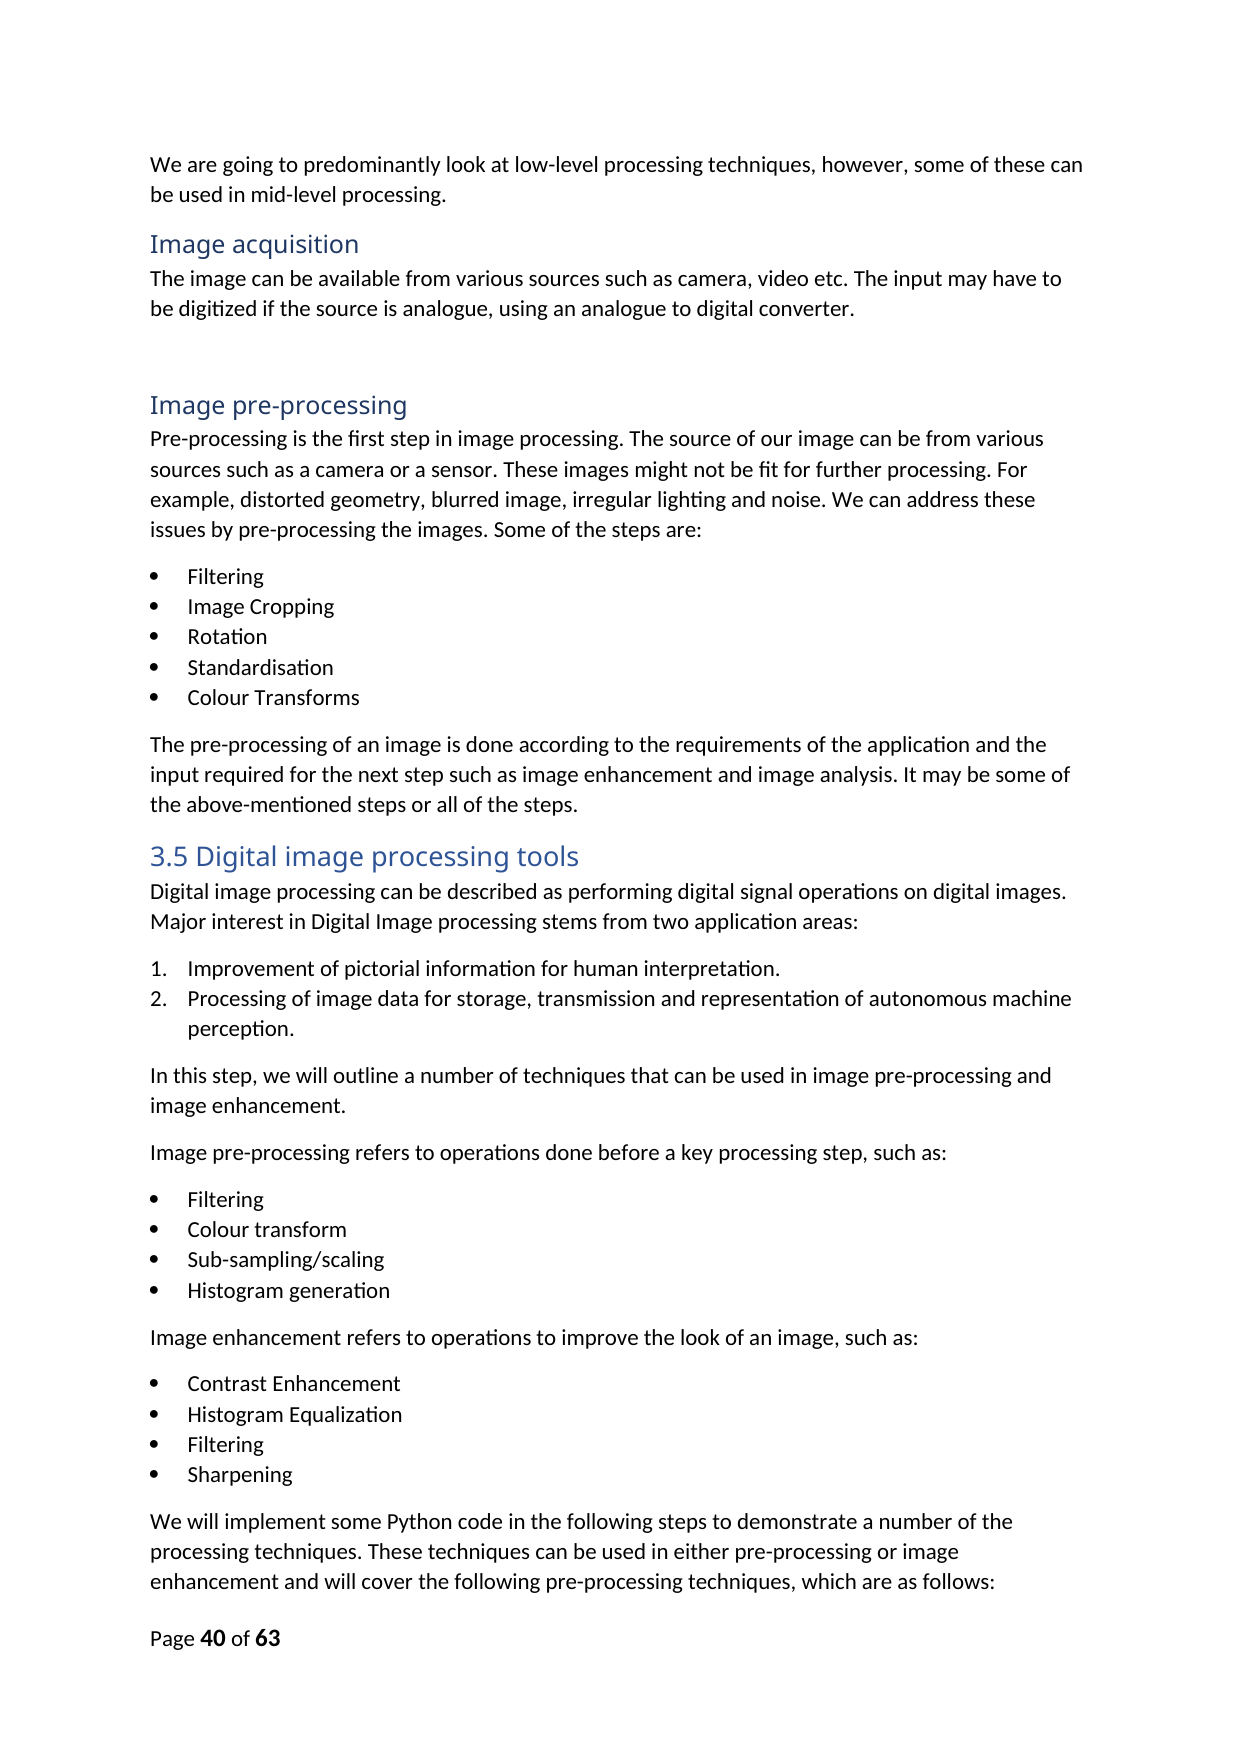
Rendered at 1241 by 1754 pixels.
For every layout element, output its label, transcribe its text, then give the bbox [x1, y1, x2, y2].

list Image Cropping [150, 592, 1090, 620]
list Histogram generation [150, 1276, 1090, 1304]
list Standardisation [150, 653, 1090, 681]
text The image can be available from various sources such as camera, video etc. The input may have to be digitized if the source is analogue, using an analogue to digital converter. [150, 264, 1090, 322]
subtitle 3.5 Digital image processing tools [150, 837, 1090, 874]
list Colour transform [150, 1215, 1090, 1243]
list Rotation [150, 622, 1090, 651]
text In this step, we will outline a number of techniques that can be used in image pre-processing and image enhancement. [150, 1061, 1090, 1119]
list Filtering [150, 1185, 1090, 1213]
list Processing of image data for storage, transmission and representation of autonomous machine perception. [150, 984, 1090, 1042]
list Histogram Equalization [150, 1400, 1090, 1428]
list Filtering [150, 562, 1090, 590]
list Improvement of pictorial information for human interpretation. [150, 954, 1090, 982]
text We will implement some Python code in the following steps to demonstrate a number of the processing techniques. These techniques can be used in either pre-processing or image enhancement and will cover the following pre-processing techniques, which are as follows: [150, 1507, 1090, 1596]
list Contrast Enhancement [150, 1369, 1090, 1398]
list Colour Transforms [150, 683, 1090, 711]
subtitle Image pre-processing [150, 388, 1090, 422]
list Sharpening [150, 1460, 1090, 1488]
text Image enhancement refers to operations to improve the look of an image, such as: [150, 1323, 1090, 1351]
text We are going to predominantly look at low-level processing techniques, however, some of these can be used in mid-level processing. [150, 150, 1090, 208]
list Sub-sampling/scaling [150, 1246, 1090, 1274]
list Filtering [150, 1430, 1090, 1458]
text Image pre-processing refers to operations done before a key processing step, such as: [150, 1138, 1090, 1166]
text The pre-processing of an image is done according to the requirements of the application and the input required for the next step such as image enhancement and image analysis. It may be some of the above-mentioned steps or all of the steps. [150, 730, 1090, 818]
text Digital image processing can be described as performing digital signal operations on digital images. Major interest in Digital Image processing stems from two application areas: [150, 877, 1090, 935]
text Pre-processing is the first step in image processing. The source of our image can be from various sources such as a camera or a sensor. These images might not be fit for further processing. For example, distorted geometry, blurred image, irregular lighting and noise. We can address these issues by pre-processing the images. Some of the steps are: [150, 424, 1090, 543]
subtitle Image acquisition [150, 227, 1090, 261]
